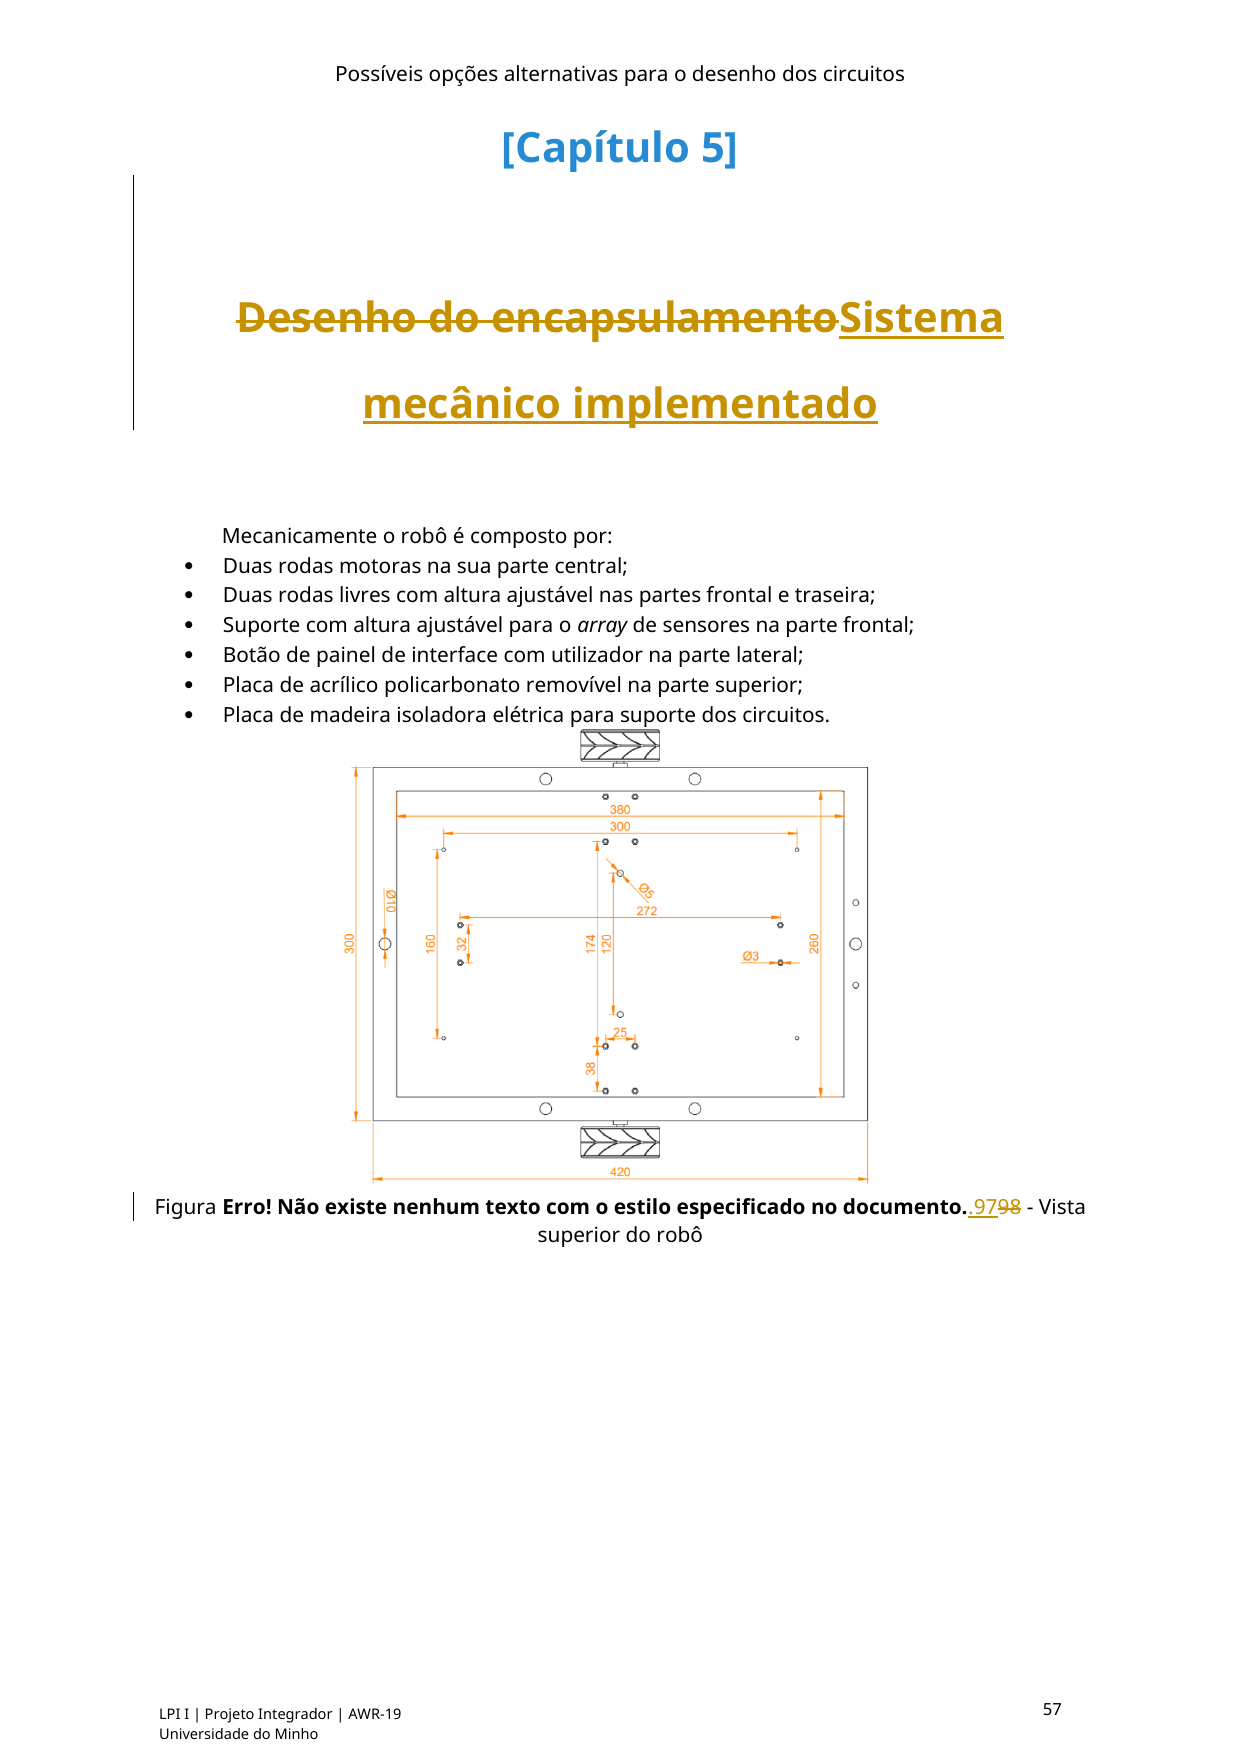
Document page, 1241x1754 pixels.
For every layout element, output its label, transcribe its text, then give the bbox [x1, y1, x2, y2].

text Figura Erro! Não existe nenhum texto com o estilo especificado no documento. - Vista superior do robô [148, 1192, 1092, 1249]
list Botão de painel de interface com utilizador na parte lateral; [185, 640, 1092, 669]
list Duas rodas motoras na sua parte central; [185, 551, 1092, 579]
list Duas rodas livres com altura ajustável nas partes frontal e traseira; [185, 581, 1092, 609]
list Placa de madeira isoladora elétrica para suporte dos circuitos. [185, 700, 1092, 728]
list Suporte com altura ajustável para o array de sensores na parte frontal; [185, 610, 1092, 639]
list Placa de acrílico policarbonato removível na parte superior; [185, 670, 1092, 698]
text Mecanicamente o robô é composto por: [148, 521, 1092, 549]
